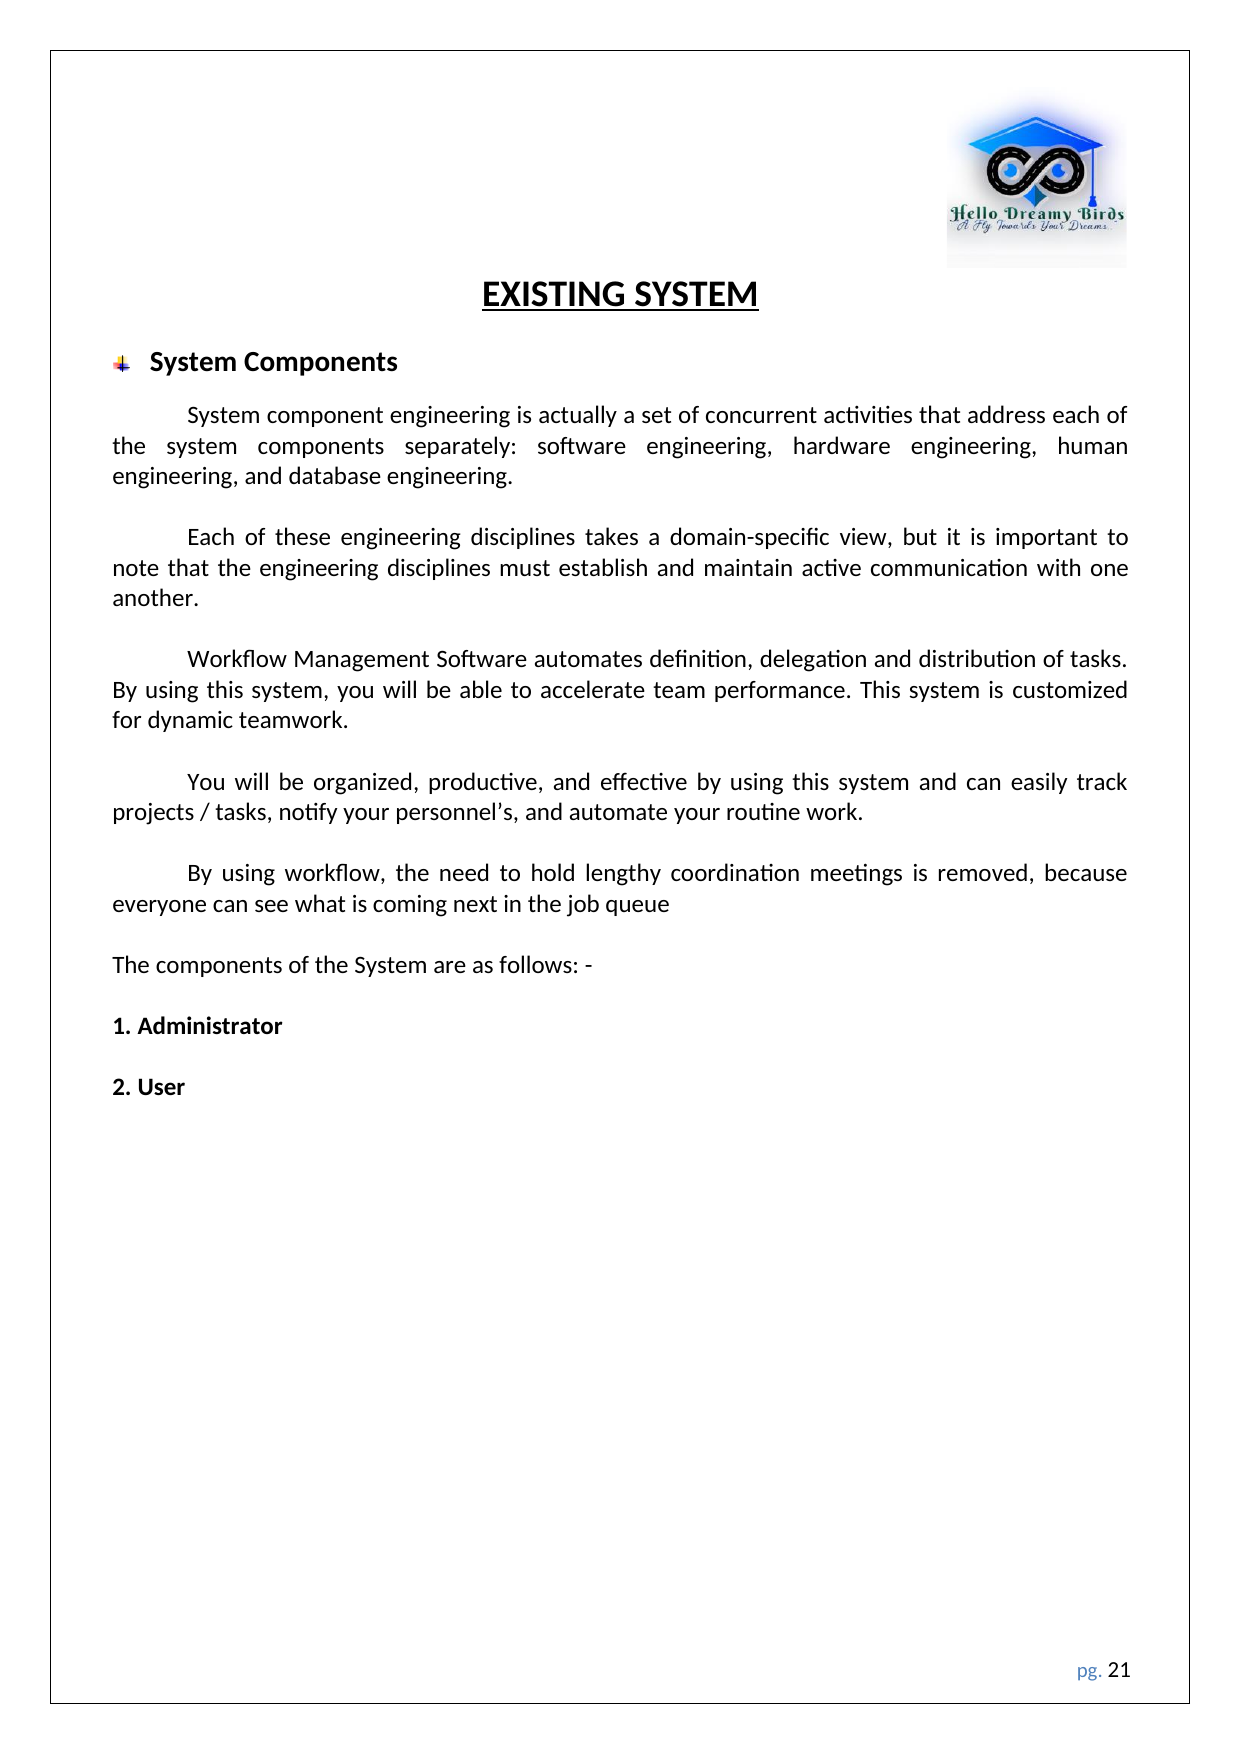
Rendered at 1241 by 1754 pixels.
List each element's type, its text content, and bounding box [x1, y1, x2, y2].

text The components of the System are as follows: - [112, 949, 1173, 979]
subtitle System Components [112, 343, 1173, 379]
text System component engineering is actually a set of concurrent activities that address each of the system components separately: software engineering, hardware engineering, human engineering, and database engineering. [112, 399, 1129, 491]
text Workflow Management Software automates definition, delegation and distribution of tasks. By using this system, you will be able to accelerate team performance. This system is customized for dynamic teamwork. [112, 643, 1129, 735]
subtitle Administrator [112, 1010, 1173, 1040]
picture [946, 87, 1127, 268]
list User [112, 1071, 1173, 1101]
text Each of these engineering disciplines takes a domain-specific view, but it is important to note that the engineering disciplines must establish and maintain active communication with one another. [112, 521, 1129, 613]
text You will be organized, productive, and effective by using this system and can easily track projects / tasks, notify your personnel’s, and automate your routine work. [112, 766, 1129, 827]
subtitle EXISTING SYSTEM [158, 270, 1083, 316]
text By using workflow, the need to hold lengthy coordination meetings is removed, because everyone can see what is coming next in the job queue [112, 857, 1129, 918]
picture [113, 354, 130, 372]
